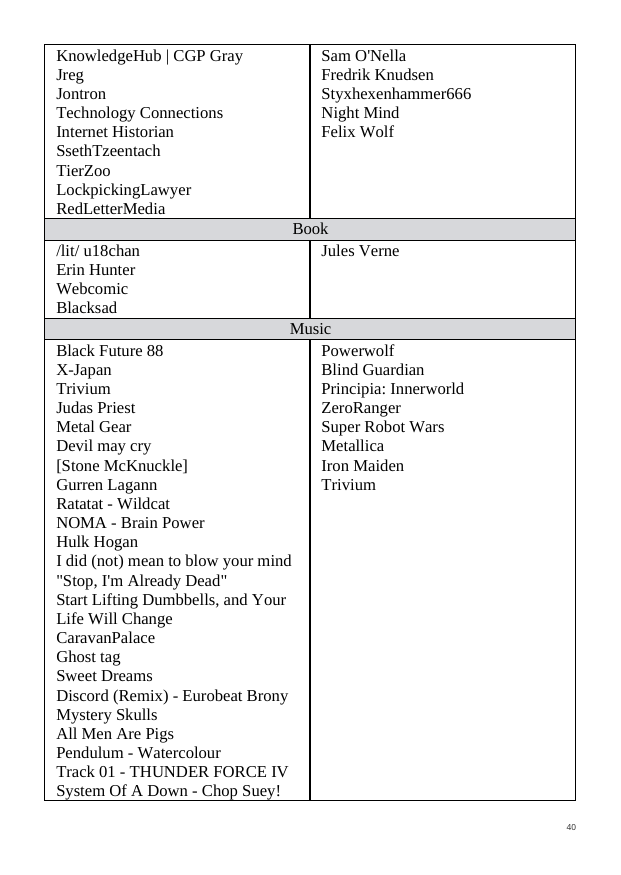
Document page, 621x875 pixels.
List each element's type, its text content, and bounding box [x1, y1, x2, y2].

table_cell Music [45, 319, 575, 339]
table_cell Sam O'Nella Fredrik Knudsen Styxhexenhammer666 Night Mind Felix Wolf [311, 45, 575, 218]
table_cell /lit/ u18chan Erin Hunter Webcomic Blacksad [45, 241, 309, 317]
table_cell Jules Verne [311, 241, 575, 317]
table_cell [311, 340, 575, 800]
table_cell KnowledgeHub | CGP Gray Jreg Jontron Technology Connections Internet Historian SsethTzeentach TierZoo LockpickingLawyer RedLetterMedia [45, 45, 309, 218]
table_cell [45, 340, 309, 800]
table_cell Book [45, 219, 575, 240]
